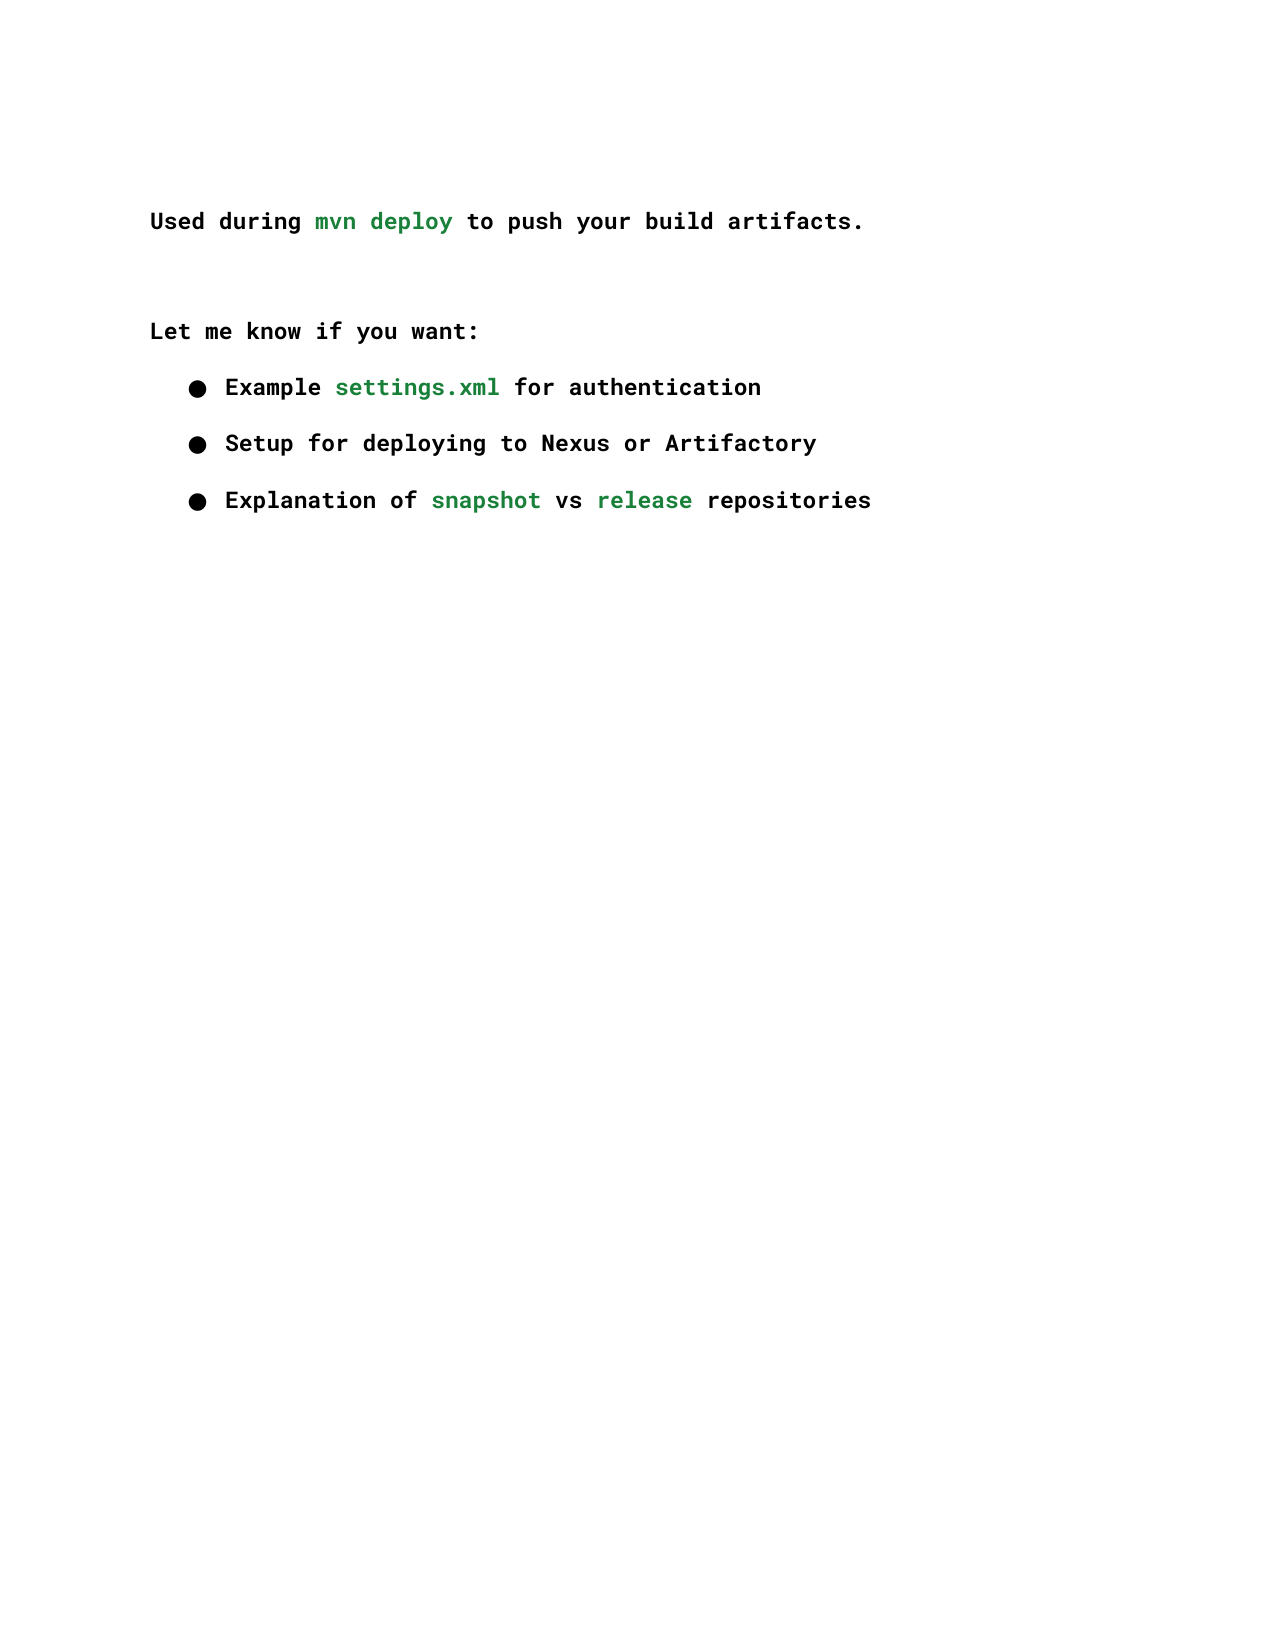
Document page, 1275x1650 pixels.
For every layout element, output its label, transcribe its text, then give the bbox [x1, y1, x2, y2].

list Example settings.xml for authentication [187, 371, 1125, 427]
text Used during mvn deploy to push your build artifacts. [150, 205, 1125, 235]
text Let me know if you want: [150, 316, 1125, 346]
list Setup for deploying to Nexus or Artifactory [187, 427, 1125, 484]
list Explanation of snapshot vs release repositories [187, 484, 1125, 514]
